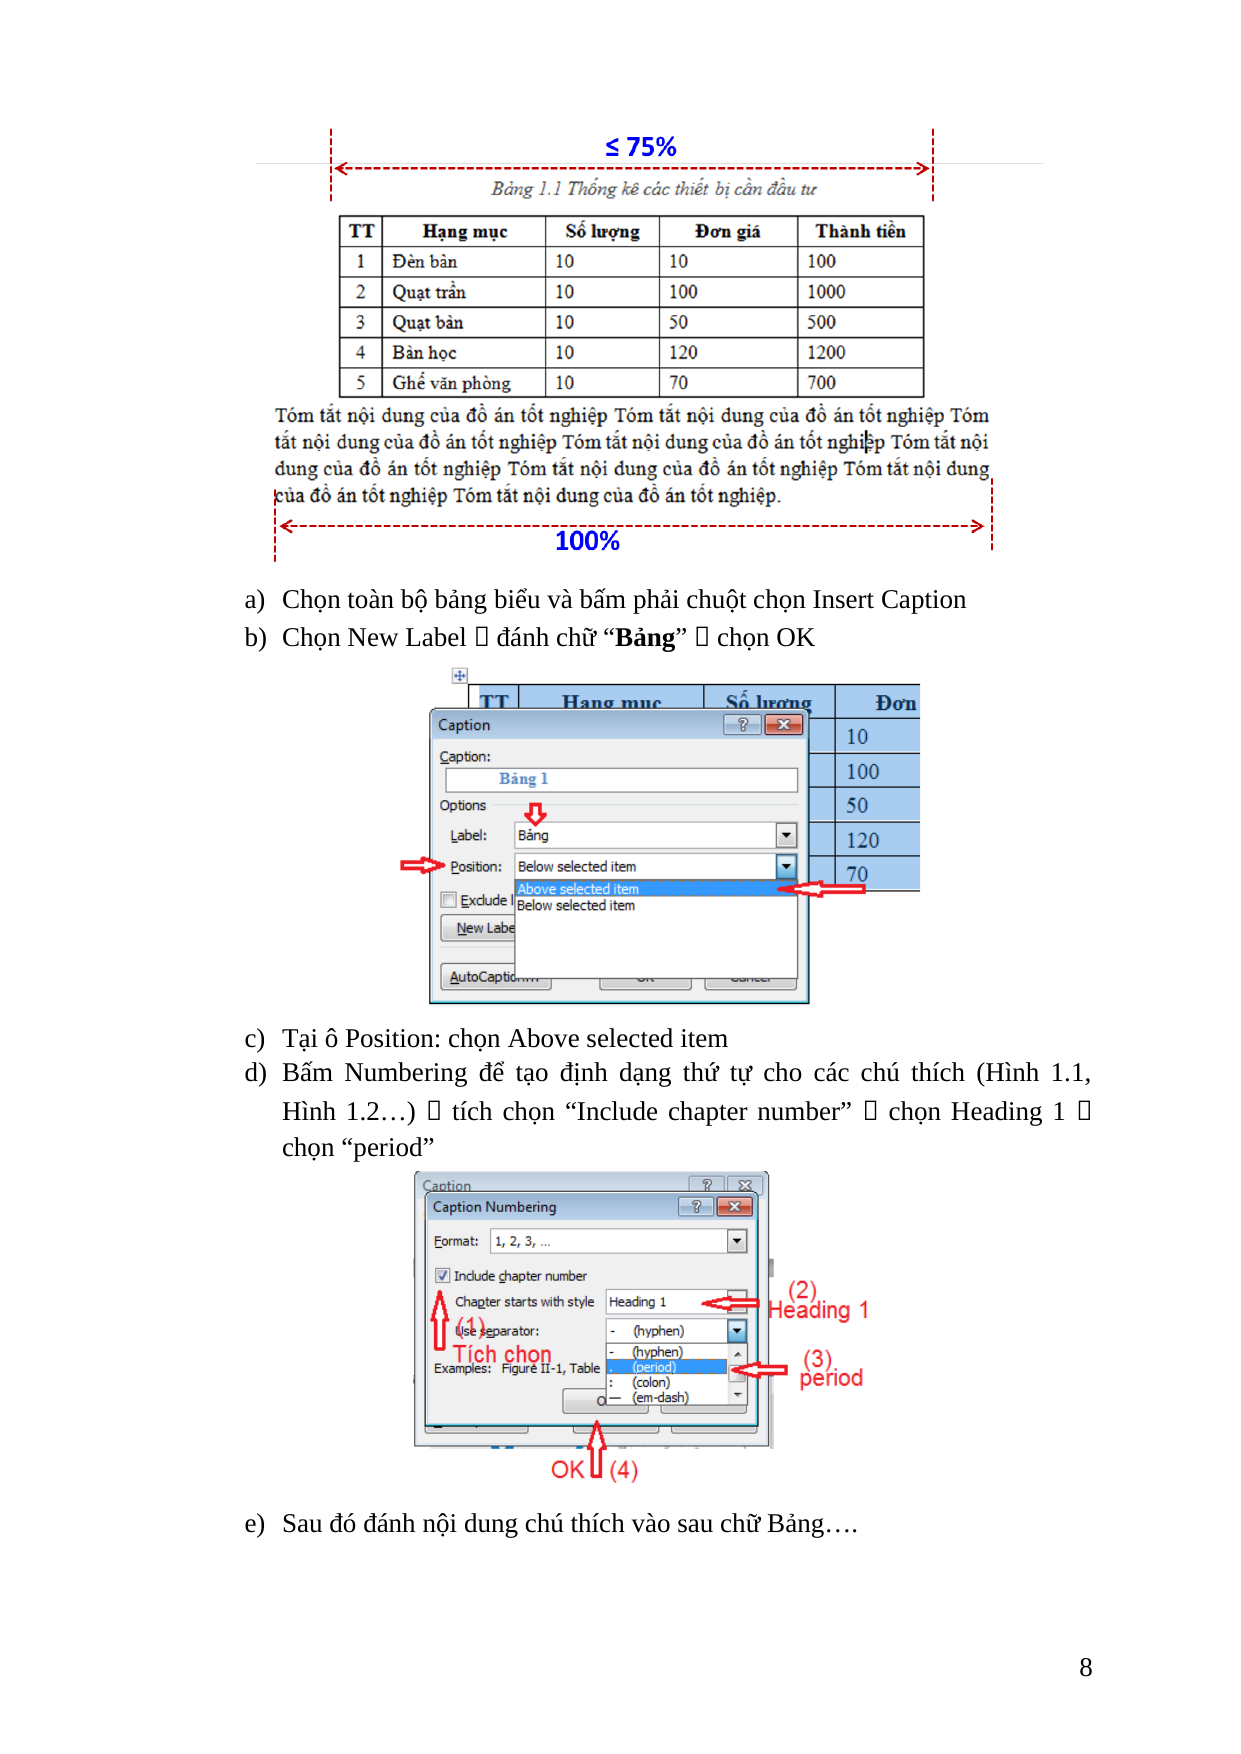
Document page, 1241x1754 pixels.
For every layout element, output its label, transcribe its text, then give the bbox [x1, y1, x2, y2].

picture [413, 1171, 886, 1498]
picture [378, 664, 921, 1013]
list Chọn New Label  đánh chữ “Bảng”  chọn OK [244, 618, 1092, 655]
list Chọn toàn bộ bảng biểu và bấm phải chuột chọn Insert Caption [244, 584, 1092, 615]
list Tại ô Position: chọn Above selected item [244, 1022, 1092, 1053]
list Bấm Numbering để tạo định dạng thứ tự cho các chú thích (Hình 1.1, Hình 1.2…)  tích chọn “Include chapter number”  chọn Heading 1  chọn “period” [244, 1056, 1092, 1162]
list Sau đó đánh nội dung chú thích vào sau chữ Bảng…. [244, 1507, 1092, 1538]
picture [255, 118, 1044, 575]
